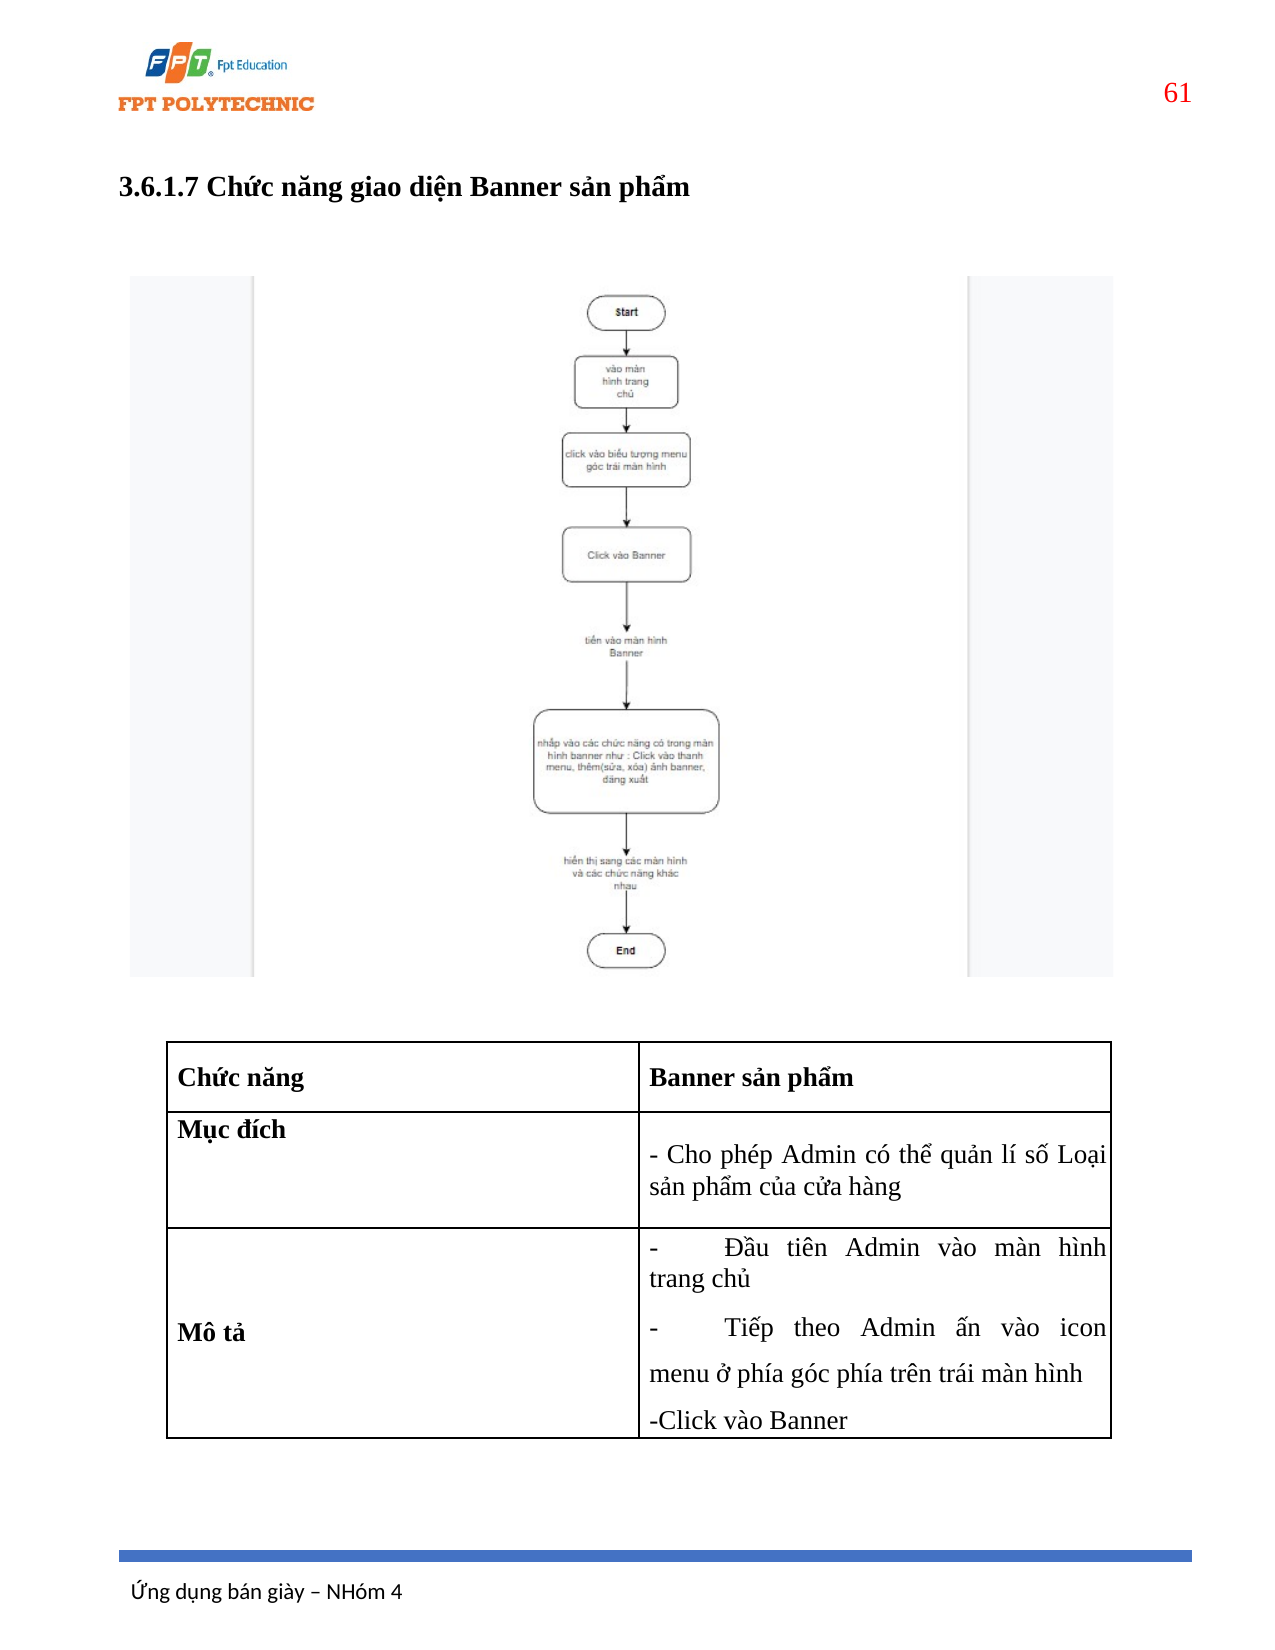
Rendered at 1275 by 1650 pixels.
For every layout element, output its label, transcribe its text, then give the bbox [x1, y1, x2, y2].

subtitle 3.6.1.7 Chức năng giao diện Banner sản phẩm [118, 169, 1192, 202]
table_cell Mục đích [168, 1113, 638, 1227]
table_cell Đầu tiên Admin vào màn hình trang chủ Tiếp theo Admin ấn vào icon menu ở phía góc phía trên trái màn hình -Click vào Banner [640, 1229, 1110, 1437]
picture [129, 276, 1114, 977]
table_header Chức năng [168, 1043, 638, 1111]
table_header Banner sản phẩm [640, 1043, 1110, 1111]
picture [118, 42, 316, 111]
table_cell Mô tả [168, 1229, 638, 1437]
table_cell - Cho phép Admin có thể quản lí số Loại sản phẩm của cửa hàng [640, 1113, 1110, 1227]
